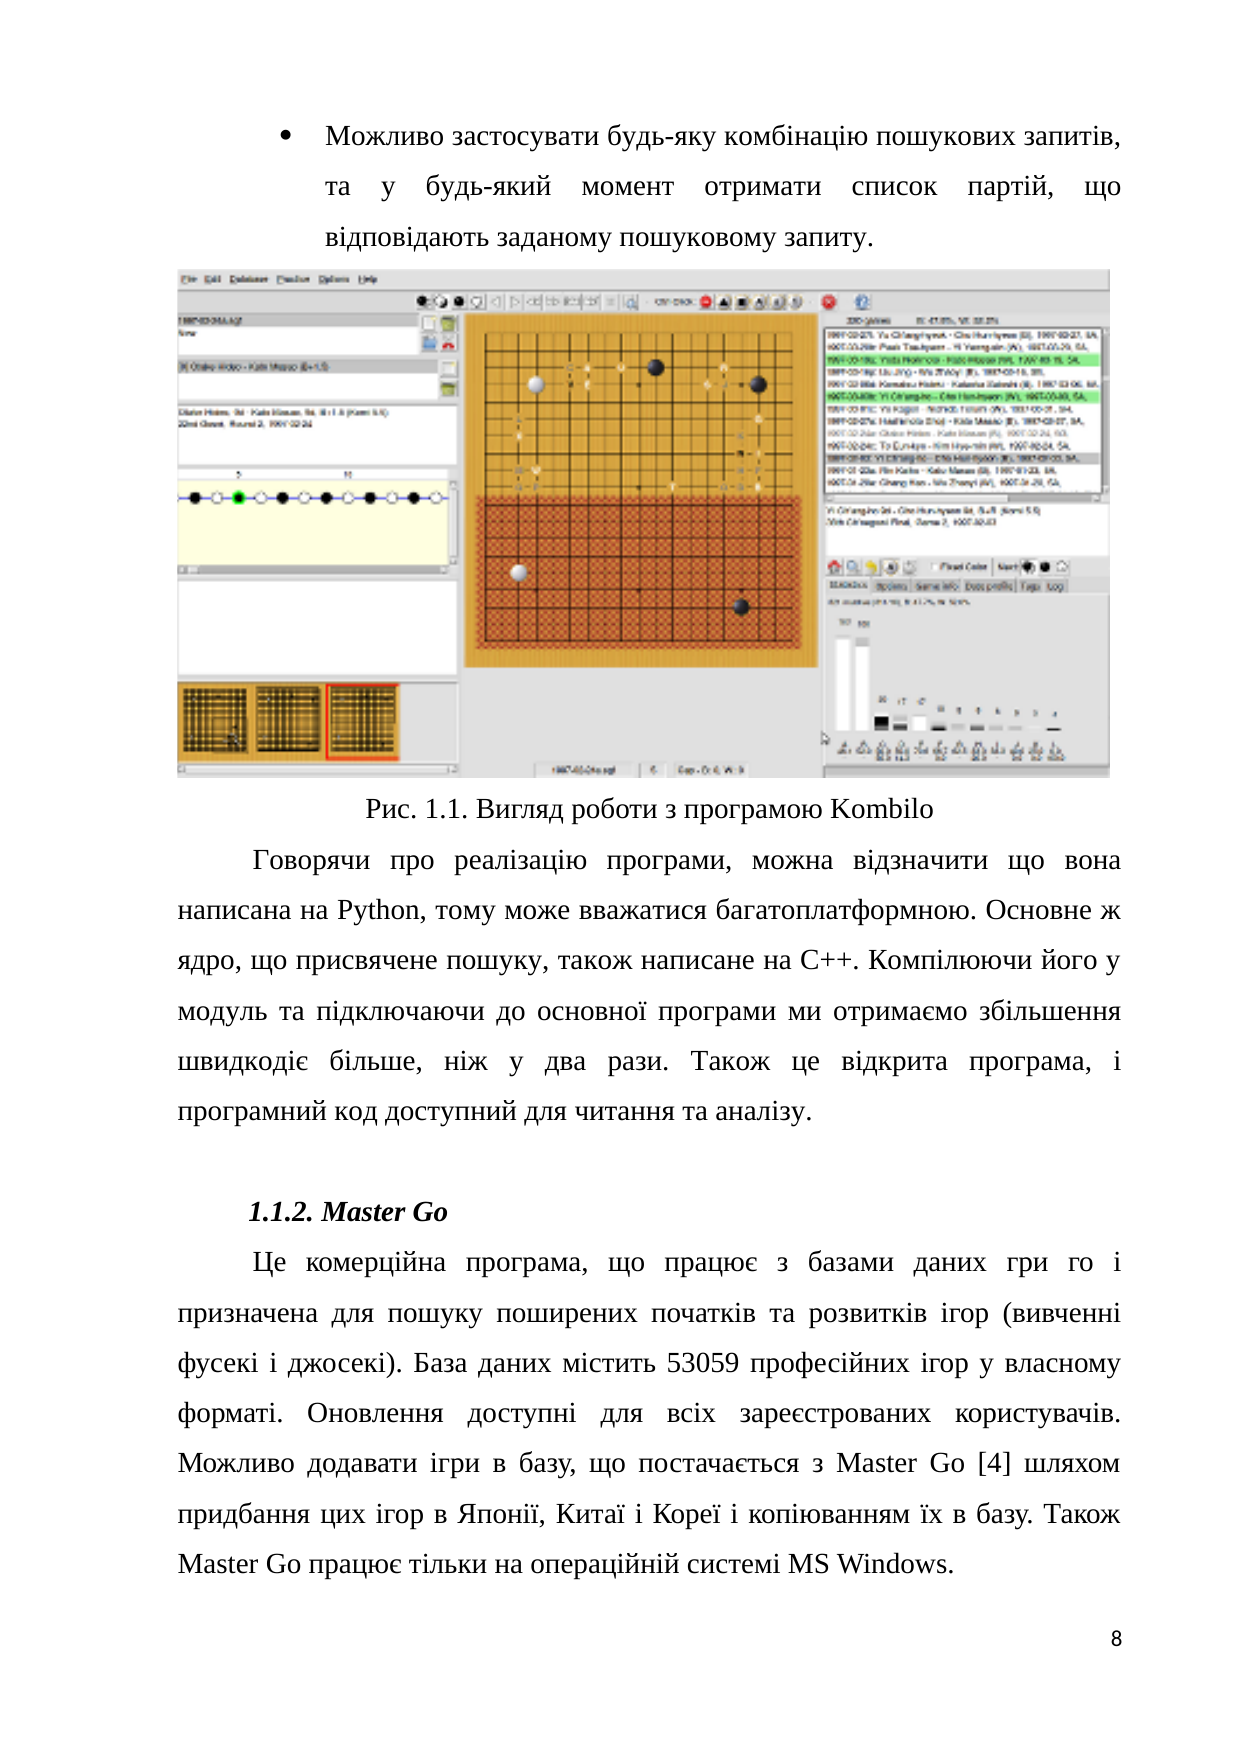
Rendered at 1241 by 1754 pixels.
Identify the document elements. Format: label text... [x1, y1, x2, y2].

text 1.1.2. Master Go [177, 1194, 1122, 1228]
picture [177, 269, 1110, 778]
list Можливо застосувати будь-яку комбінацію пошукових запитів, та у будь-який момент отримати список партій, що відповідають заданому пошуковому запиту. [281, 118, 1122, 252]
text Це комерційна програма, що працює з базами даних гри го і призначена для пошуку поширених початків та розвитків ігор (вивченні фусекі і джосекі). База даних містить 53059 професійних ігор у власному форматі. Оновлення доступні для всіх зареєстрованих користувачів. Можливо додавати ігри в базу, що постачається з Master Go [4] шляхом придбання цих ігор в Японії, Китаї і Кореї і копіюванням їх в базу. Також Master Go працює тільки на операційній системі MS Windows. [177, 1244, 1122, 1580]
text Говорячи про реалізацію програми, можна відзначити що вона написана на Python, тому може вважатися багатоплатформною. Основне ж ядро, що присвячене пошуку, також написане на С++. Компілюючи його у модуль та підключаючи до основної програми ми отримаємо збільшення швидкодіє більше, ніж у два рази. Також це відкрита програма, і програмний код доступний для читання та аналізу. [177, 842, 1122, 1127]
text Рис. 1.1. Вигляд роботи з програмою Kombilo [177, 792, 1122, 825]
